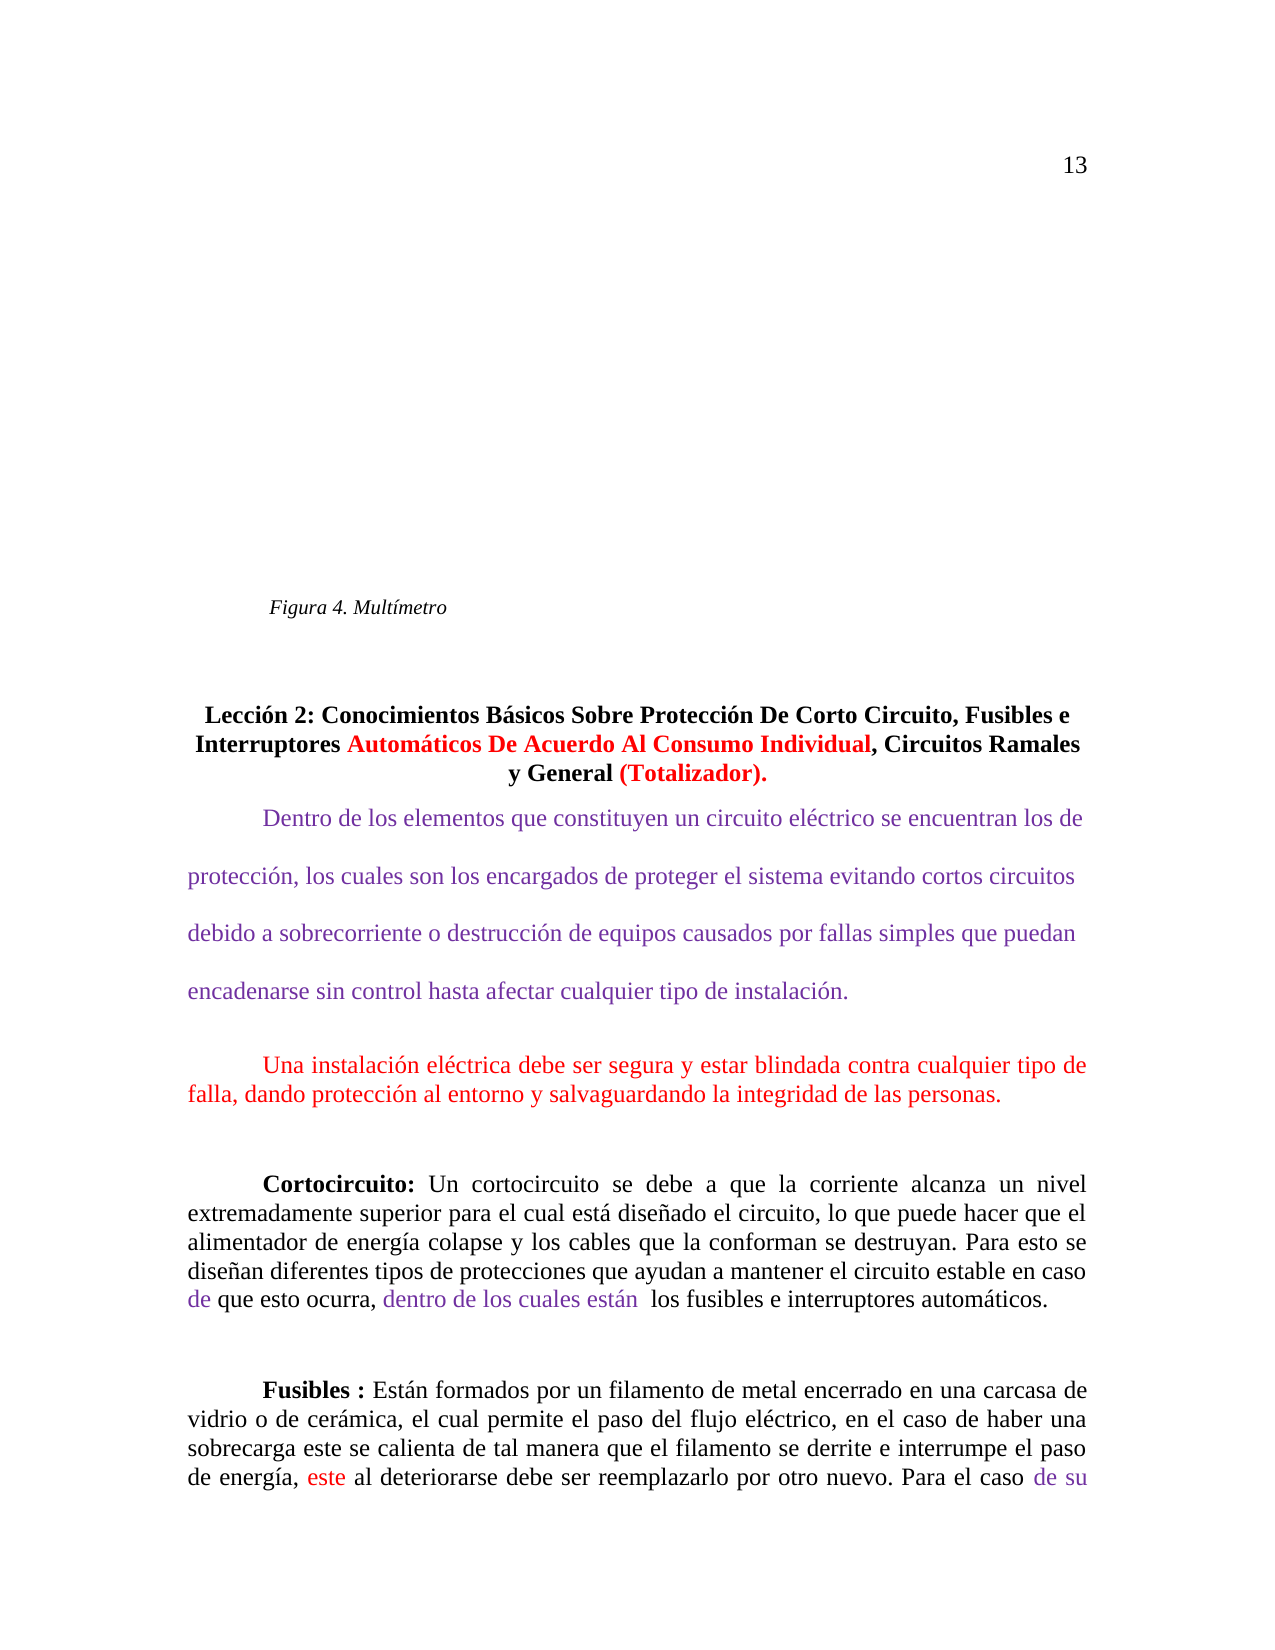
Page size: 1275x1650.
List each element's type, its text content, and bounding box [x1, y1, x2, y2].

subtitle Lección 2: Conocimientos Básicos Sobre Protección De Corto Circuito, Fusibles e Interruptores Automáticos De Acuerdo Al Consumo Individual, Circuitos Ramales y General (Totalizador). [187, 700, 1087, 787]
text Una instalación eléctrica debe ser segura y estar blindada contra cualquier tipo de falla, dando protección al entorno y salvaguardando la integridad de las personas. [187, 1050, 1087, 1107]
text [187, 1375, 1087, 1490]
text Cortocircuito: Un cortocircuito se debe a que la corriente alcanza un nivel extremadamente superior para el cual está diseñado el circuito, lo que puede hacer que el alimentador de energía colapse y los cables que la conforman se destruyan. Para esto se diseñan diferentes tipos de protecciones que ayudan a mantener el circuito estable en caso de que esto ocurra, dentro de los cuales están los fusibles e interruptores automáticos. [187, 1169, 1087, 1313]
text Dentro de los elementos que constituyen un circuito eléctrico se encuentran los de protección, los cuales son los encargados de proteger el sistema evitando cortos circuitos debido a sobrecorriente o destrucción de equipos causados por fallas simples que puedan encadenarse sin control hasta afectar cualquier tipo de instalación. [187, 803, 1087, 1004]
